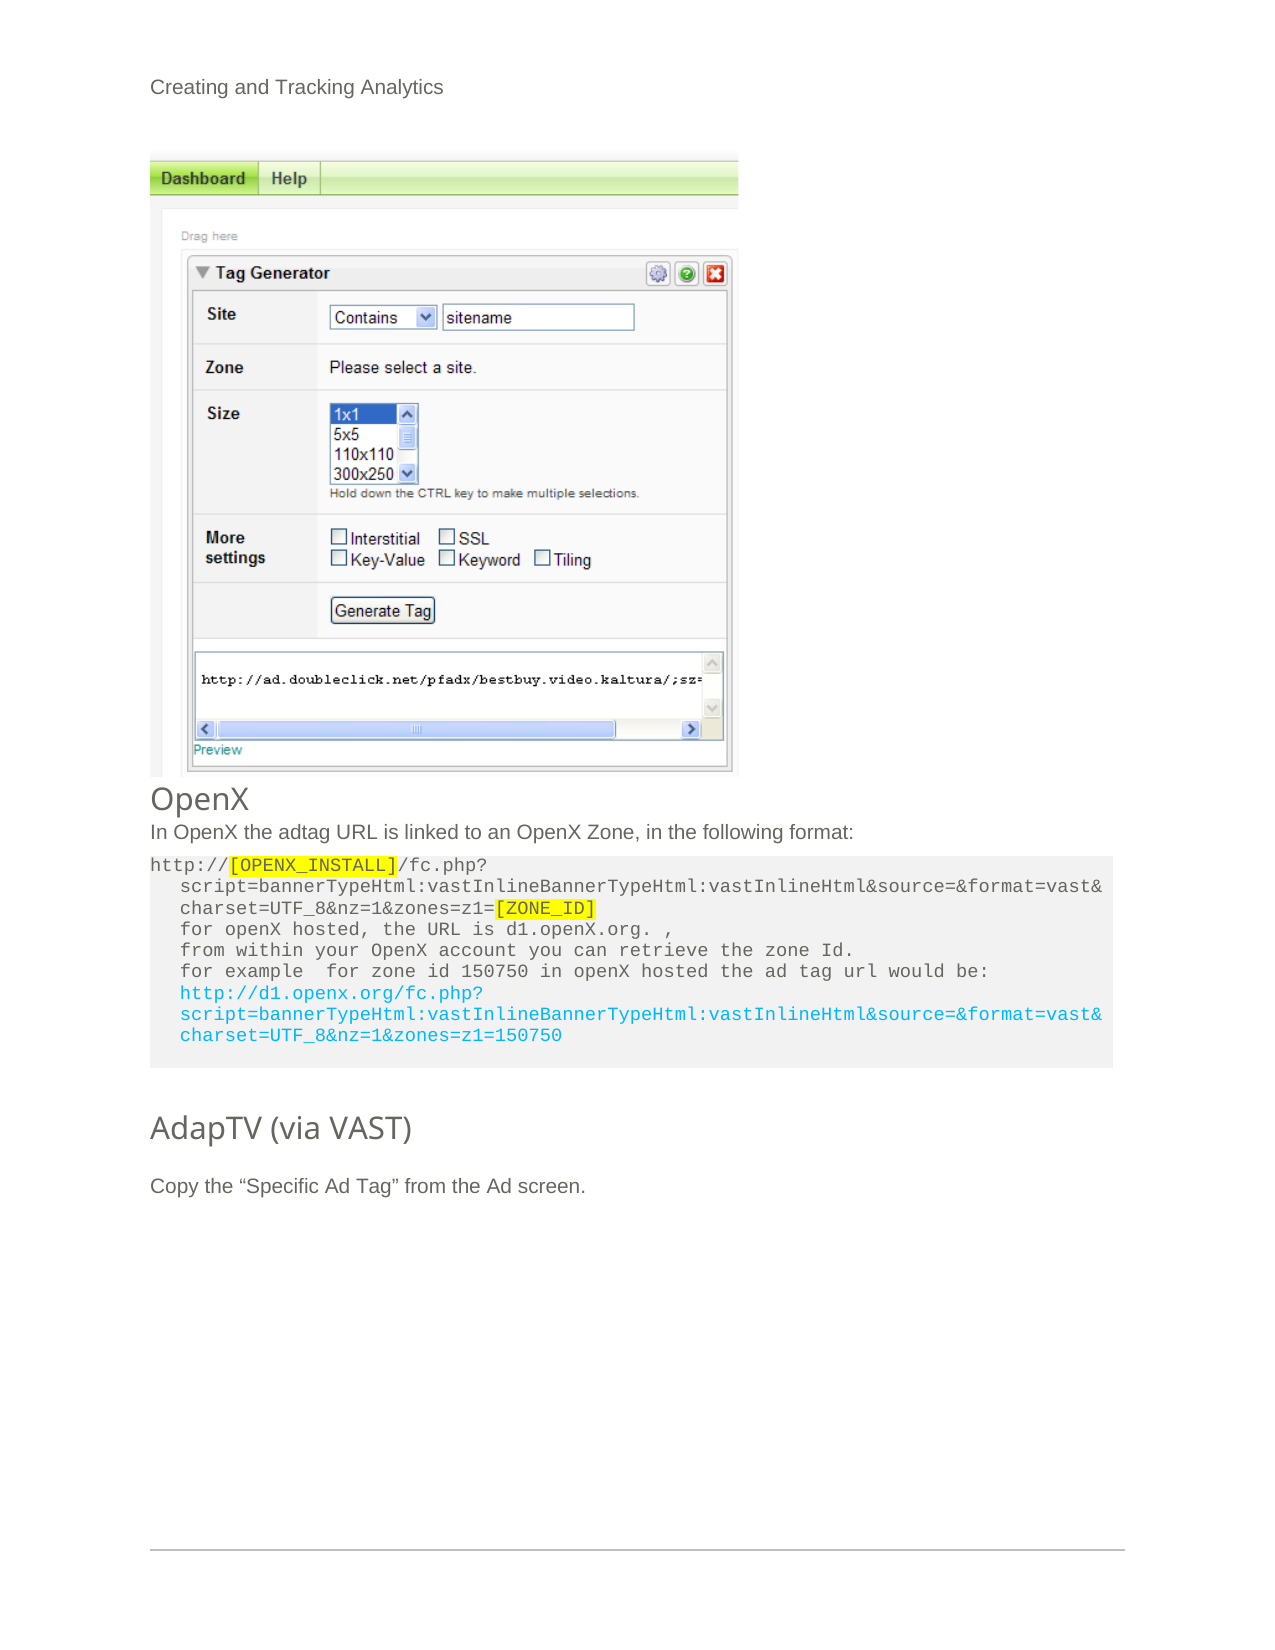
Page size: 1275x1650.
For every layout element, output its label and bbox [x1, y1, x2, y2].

picture [150, 150, 739, 777]
picture [508, 1010, 513, 1018]
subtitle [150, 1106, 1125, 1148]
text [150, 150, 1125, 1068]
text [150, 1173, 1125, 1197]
